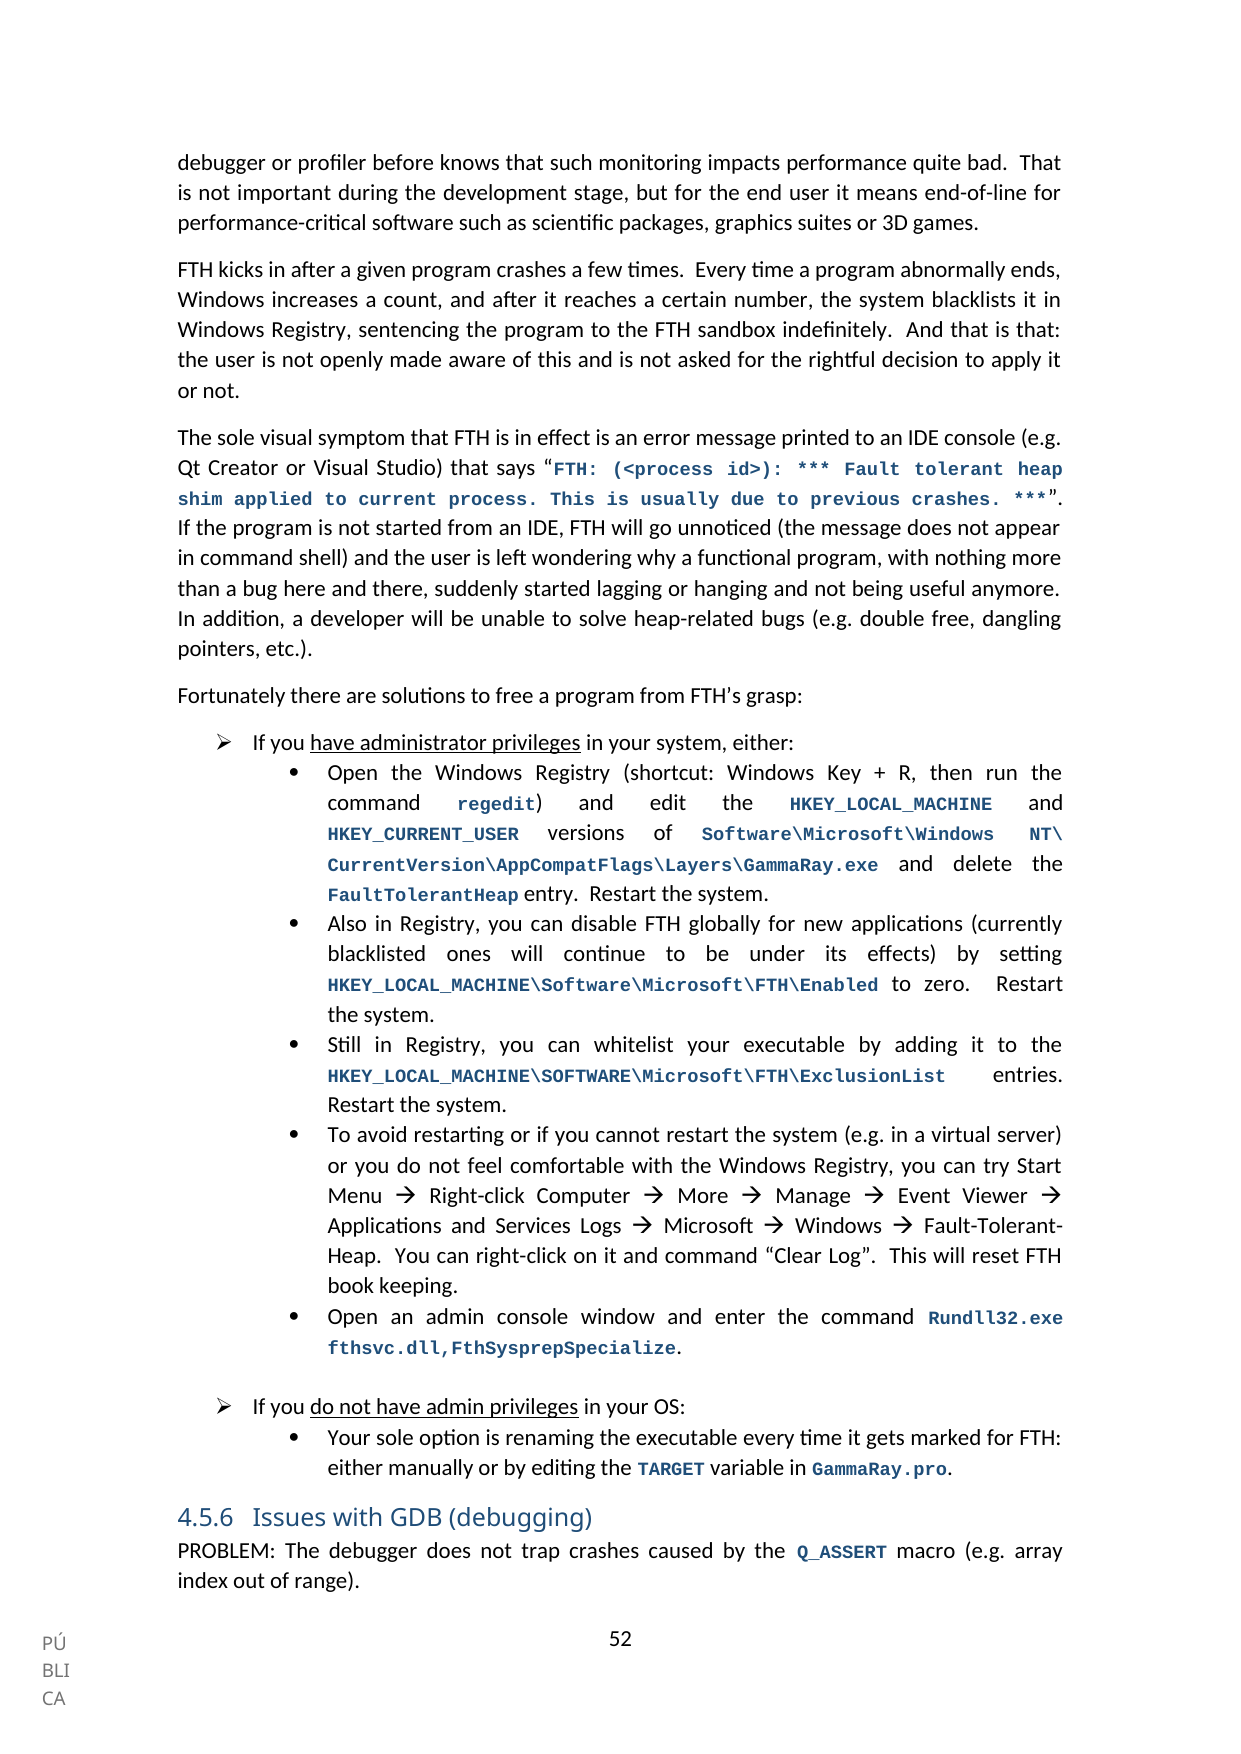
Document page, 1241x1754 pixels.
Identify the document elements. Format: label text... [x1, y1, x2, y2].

text The sole visual symptom that FTH is in effect is an error message printed to an IDE console (e.g. Qt Creator or Visual Studio) that says “FTH: (<process id>): *** Fault tolerant heap shim applied to current process. This is usually due to previous crashes. ***”. If the program is not started from an IDE, FTH will go unnoticed (the message does not appear in command shell) and the user is left wondering why a functional program, with nothing more than a bug here and there, suddenly started lagging or hanging and not being useful anymore. In addition, a developer will be unable to solve heap-related bugs (e.g. double free, dangling pointers, etc.). [177, 423, 1063, 662]
text FTH kicks in after a given program crashes a few times. Every time a program abnormally ends, Windows increases a count, and after it reaches a certain number, the system blacklists it in Windows Registry, sentencing the program to the FTH sandbox indefinitely. And that is that: the user is not openly made aware of this and is not asked for the rightful decision to apply it or not. [177, 255, 1063, 404]
list To avoid restarting or if you cannot restart the system (e.g. in a virtual server) or you do not feel comfortable with the Windows Registry, you can try Start Menu Right-click Computer More Manage Event Viewer Applications and Services Logs Microsoft Windows Fault-Tolerant-Heap. You can right-click on it and command “Clear Log”. This will reset FTH book keeping. [290, 1121, 1063, 1299]
list Still in Registry, you can whitelist your executable by adding it to the HKEY_LOCAL_MACHINE\SOFTWARE\Microsoft\FTH\ExclusionList entries. Restart the system. [290, 1030, 1063, 1118]
subtitle Issues with GDB (debugging) [177, 1500, 1063, 1534]
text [177, 148, 1063, 236]
list Also in Registry, you can disable FTH globally for new applications (currently blacklisted ones will continue to be under its effects) by setting HKEY_LOCAL_MACHINE\Software\Microsoft\FTH\Enabled to zero. Restart the system. [290, 909, 1063, 1028]
text Fortunately there are solutions to free a program from FTH’s grasp: [177, 681, 1063, 709]
list Open an admin console window and enter the command Rundll32.exe fthsvc.dll,FthSysprepSpecialize. [290, 1302, 1063, 1360]
text PROBLEM: The debugger does not trap crashes caused by the Q_ASSERT macro (e.g. array index out of range). [177, 1536, 1063, 1595]
list Your sole option is renaming the executable every time it gets marked for FTH: either manually or by editing the TARGET variable in GammaRay.pro. [290, 1423, 1063, 1481]
list If you have administrator privileges in your system, either: [215, 728, 1063, 756]
list Open the Windows Registry (shortcut: Windows Key + R, then run the command regedit) and edit the HKEY_LOCAL_MACHINE and HKEY_CURRENT_USER versions of Software\Microsoft\Windows NT\CurrentVersion\AppCompatFlags\Layers\GammaRay.exe and delete the FaultTolerantHeap entry. Restart the system. [290, 758, 1063, 907]
list If you do not have admin privileges in your OS: [215, 1392, 1063, 1420]
